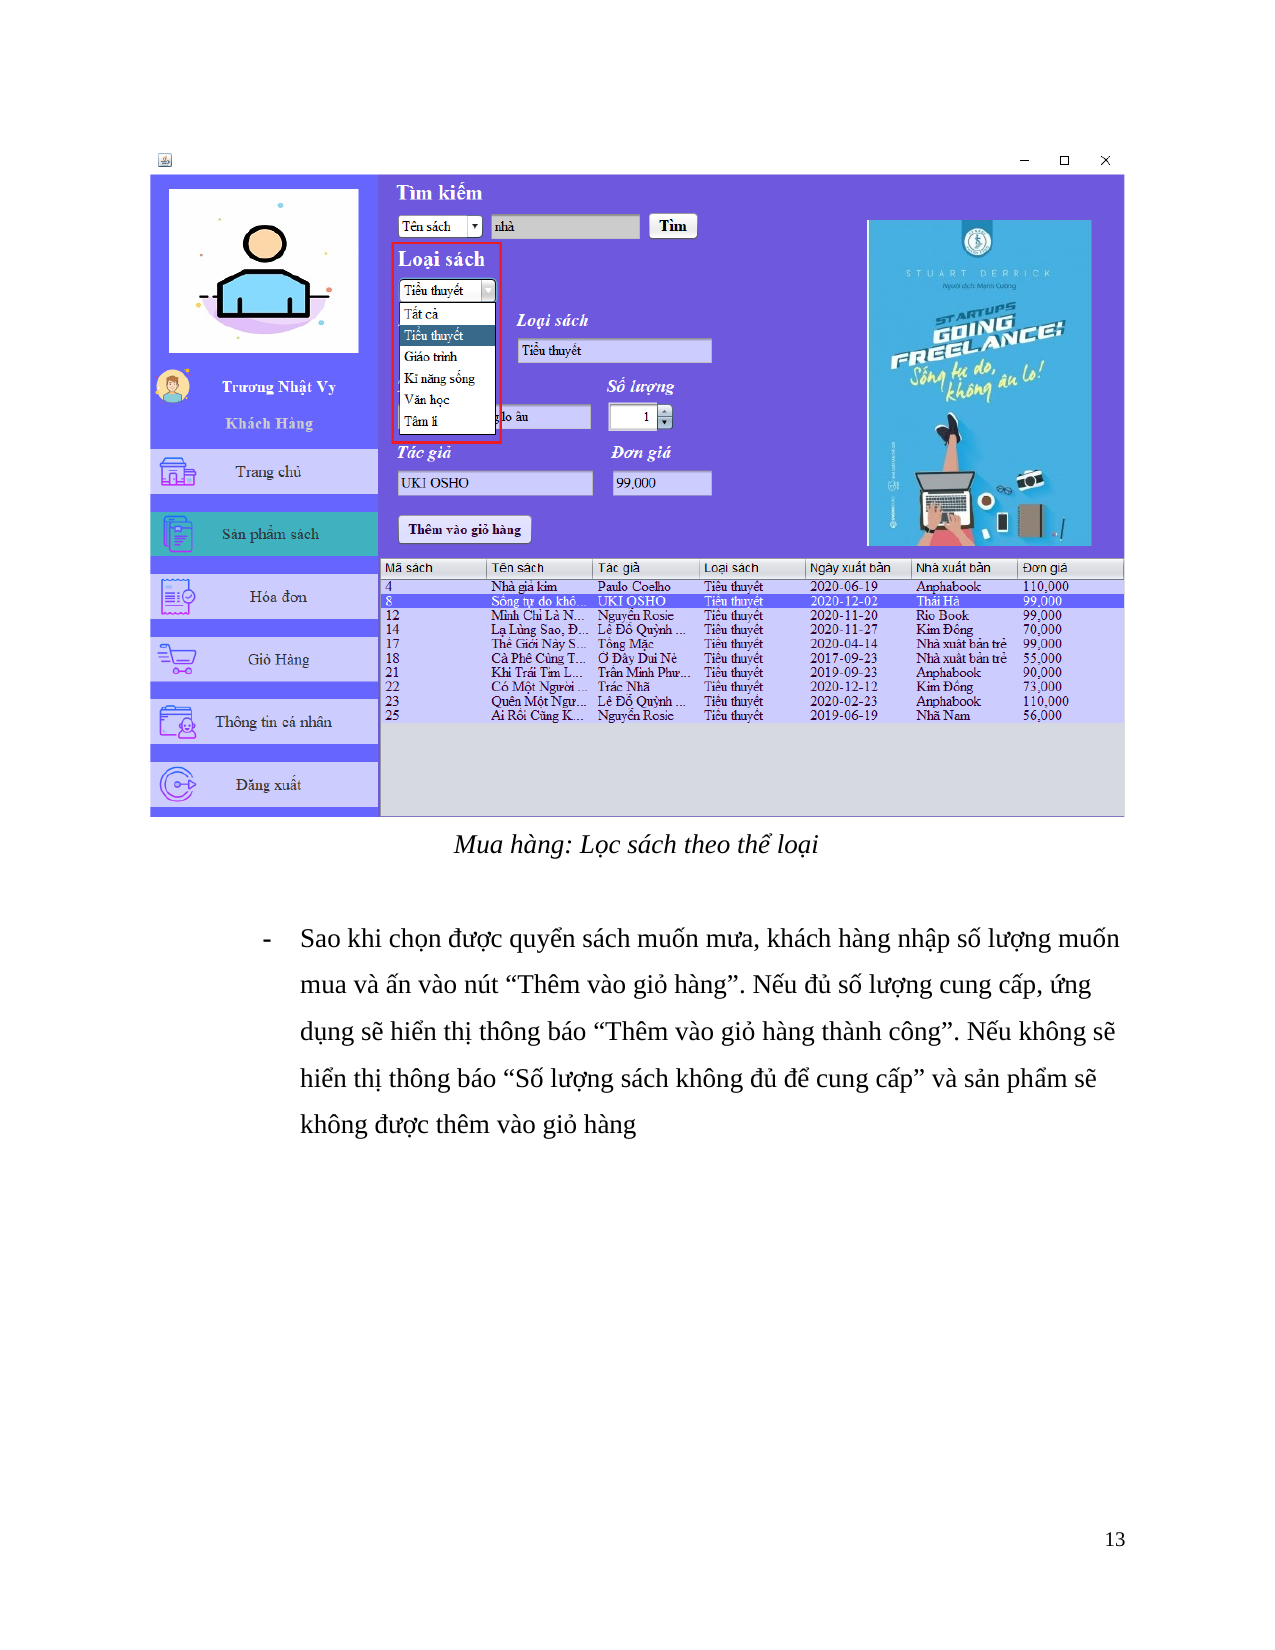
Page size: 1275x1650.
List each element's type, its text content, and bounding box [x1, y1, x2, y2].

picture [150, 150, 1125, 817]
text Mua hàng: Lọc sách theo thể loại [150, 828, 1125, 860]
list Sao khi chọn được quyển sách muốn mưa, khách hàng nhập số lượng muốn mua và ấn vào nút “Thêm vào giỏ hàng”. Nếu đủ số lượng cung cấp, ứng dụng sẽ hiển thị thông báo “Thêm vào giỏ hàng thành công”. Nếu không sẽ hiển thị thông báo “Số lượng sách không đủ để cung cấp” và sản phẩm sẽ không được thêm vào giỏ hàng [262, 922, 1125, 1140]
